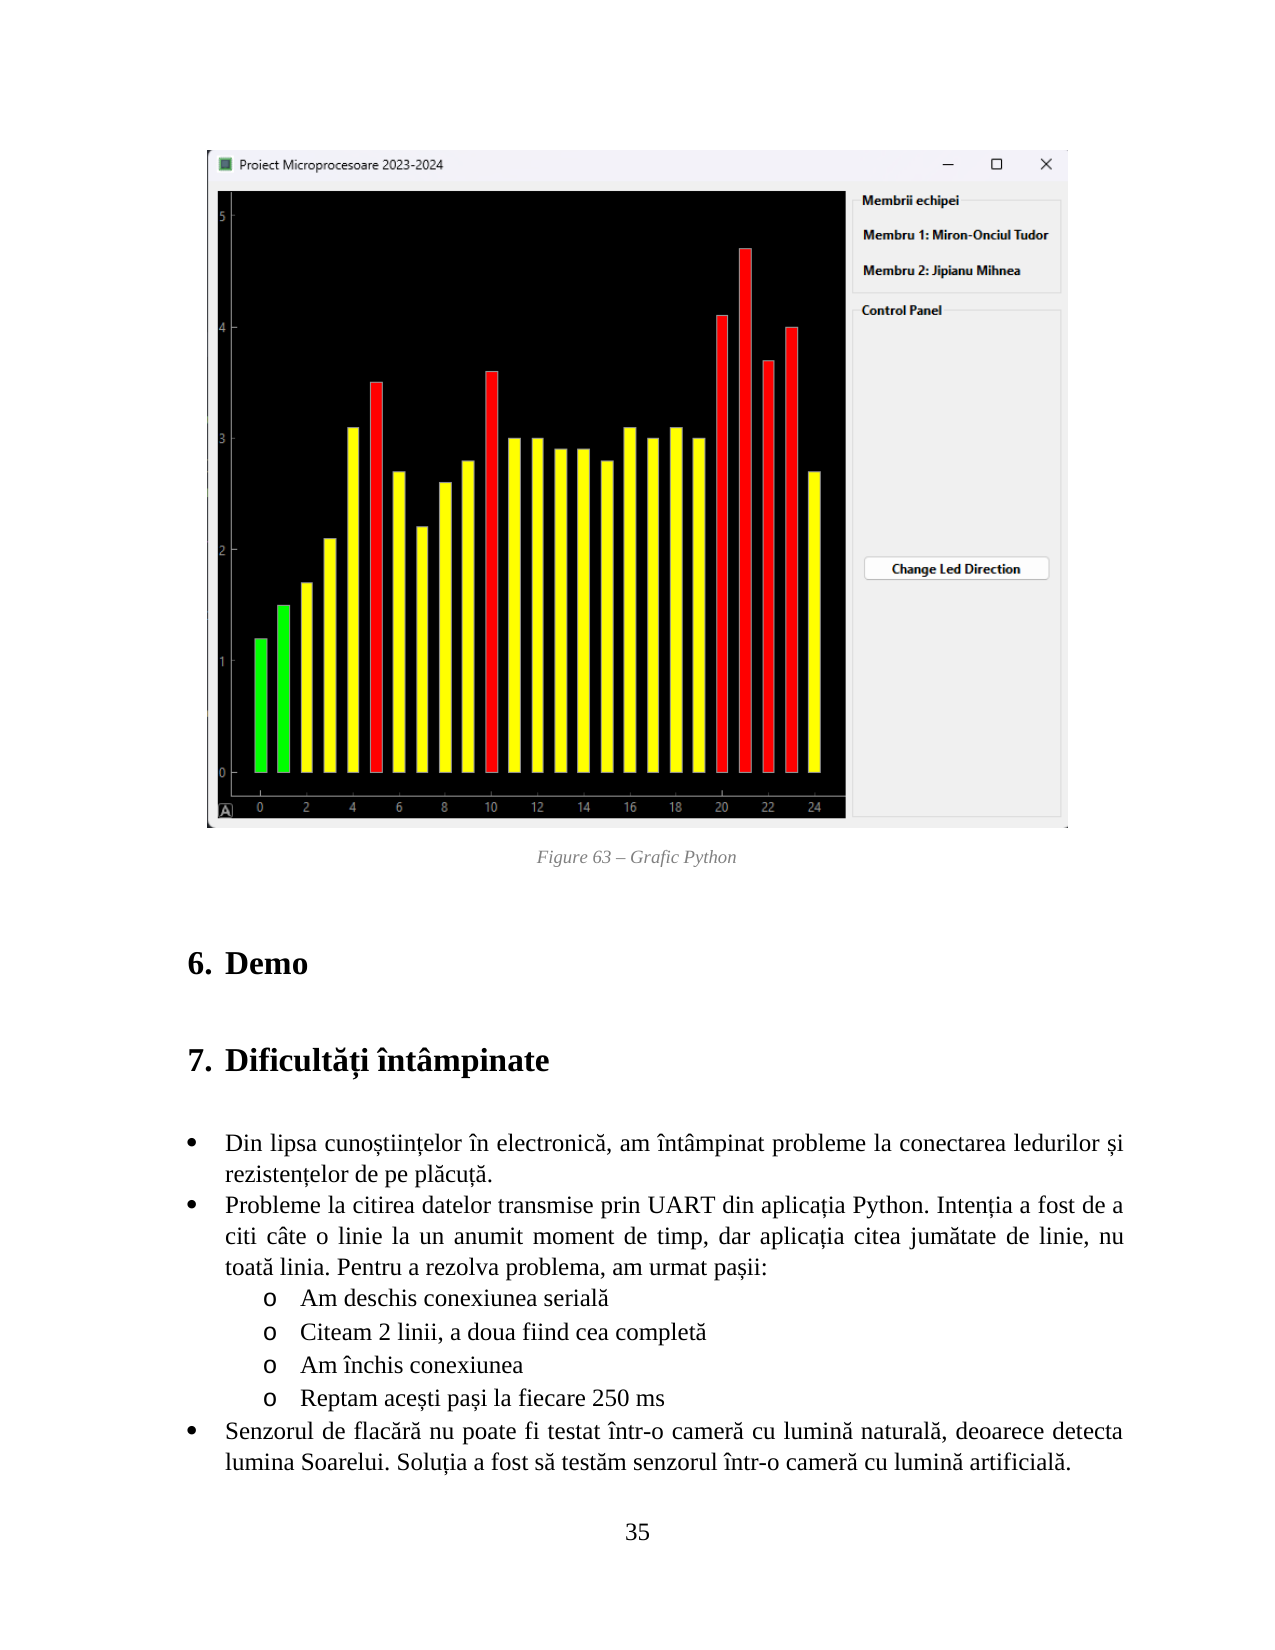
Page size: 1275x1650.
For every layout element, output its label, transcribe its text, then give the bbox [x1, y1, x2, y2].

list Senzorul de flacără nu poate fi testat într-o cameră cu lumină naturală, deoarece detecta lumina Soarelui. Soluția a fost să testăm senzorul într-o cameră cu lumină artificială. [187, 1416, 1125, 1476]
list Citeam 2 linii, a doua fiind cea completă [262, 1317, 1125, 1347]
list Am deschis conexiunea serială [262, 1283, 1125, 1314]
list Din lipsa cunoștiințelor în electronică, am întâmpinat probleme la conectarea ledurilor și rezistențelor de pe plăcuță. [187, 1128, 1125, 1188]
list Probleme la citirea datelor transmise prin UART din aplicația Python. Intenția a fost de a citi câte o linie la un anumit moment de timp, dar aplicația citea jumătate de linie, nu toată linia. Pentru a rezolva problema, am urmat pașii: [187, 1190, 1125, 1281]
text Figure 63 – Grafic Python [150, 846, 1125, 868]
list Am închis conexiunea [262, 1350, 1125, 1381]
list Reptam acești pași la fiecare 250 ms [262, 1383, 1125, 1414]
subtitle Dificultăți întâmpinate [187, 1040, 1125, 1078]
subtitle Demo [187, 943, 1125, 982]
picture [207, 150, 1068, 828]
